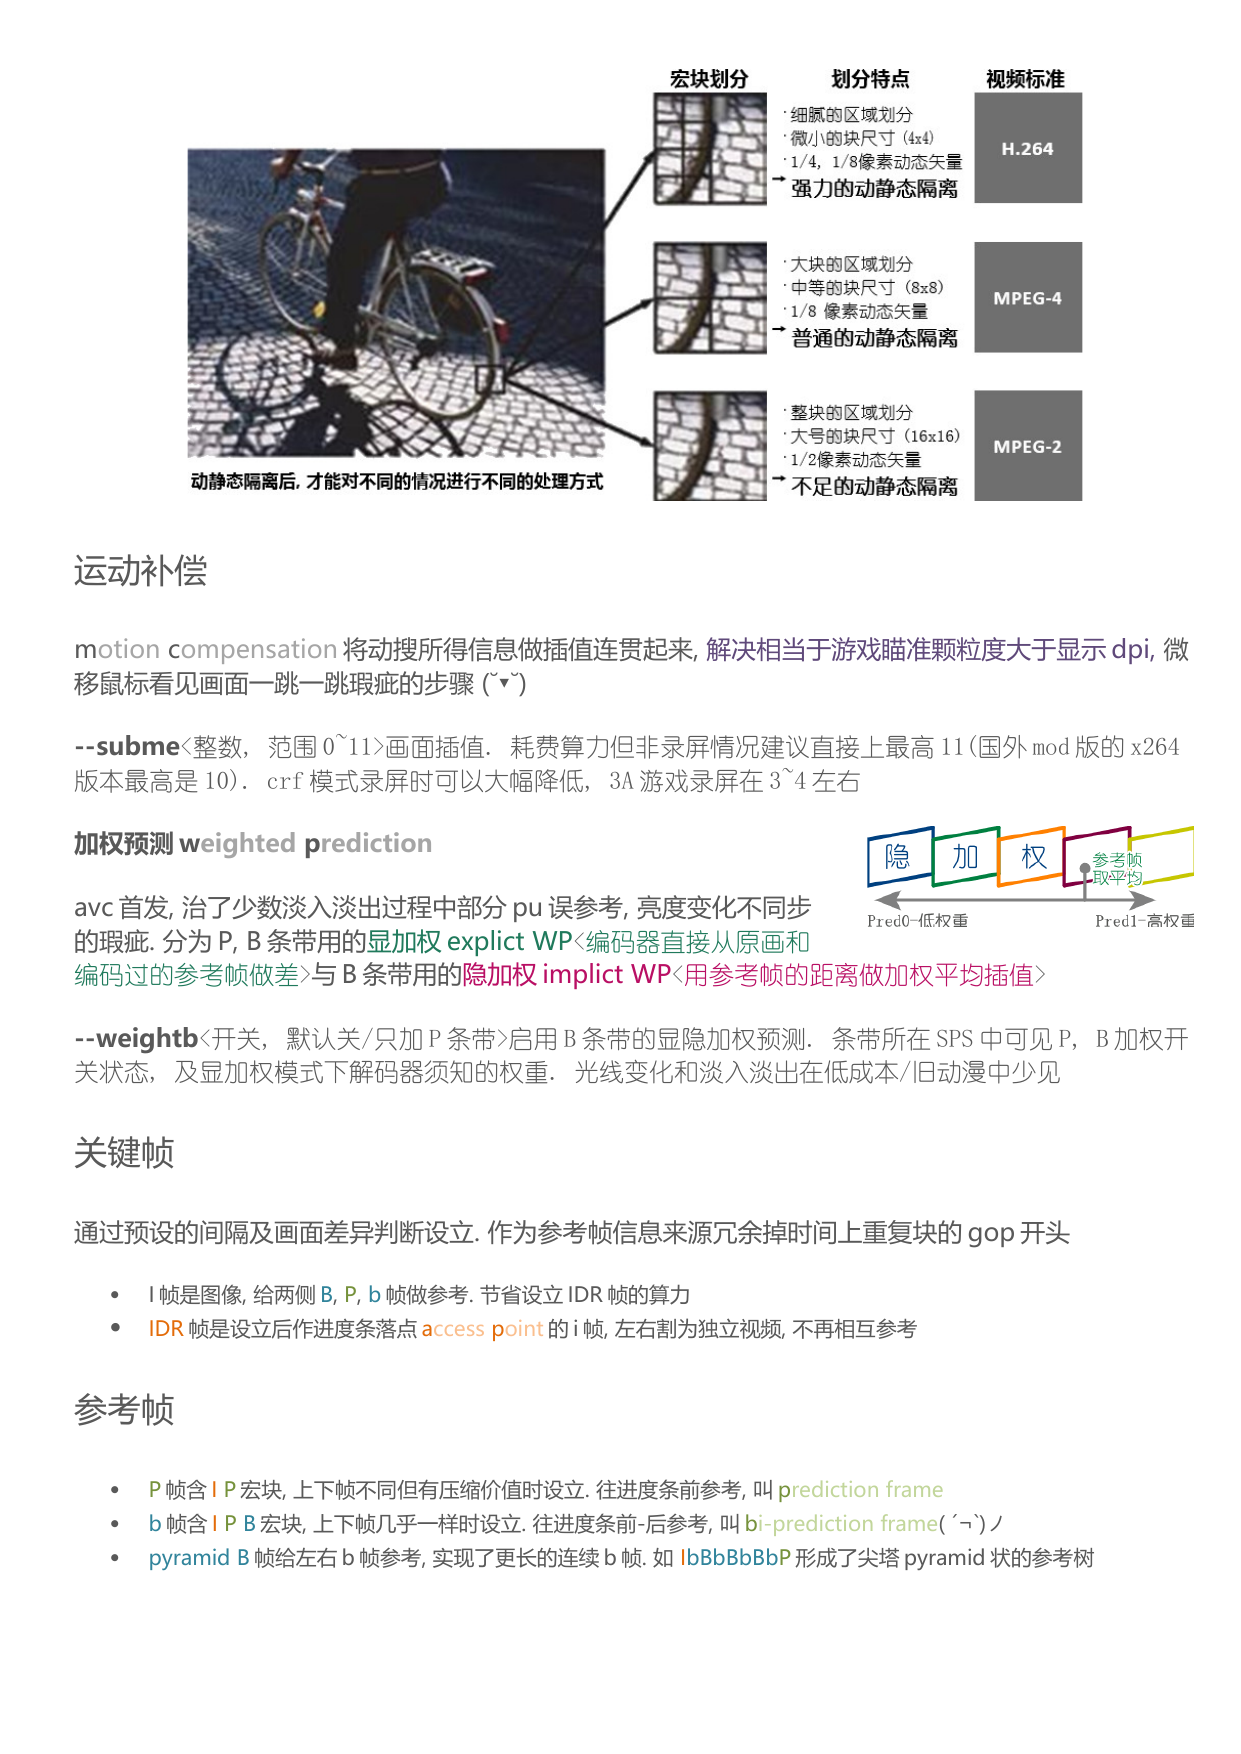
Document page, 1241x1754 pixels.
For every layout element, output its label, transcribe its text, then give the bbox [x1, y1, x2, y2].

subtitle 加权预测weighted prediction [74, 826, 865, 860]
text 通过预设的间隔及画面差异判断设立. 作为参考帧信息来源冗余掉时间上重复块的gop开头 [74, 1214, 1196, 1248]
text avc首发, 治了少数淡入淡出过程中部分pu误参考, 亮度变化不同步的瑕疵. 分为P, B条带用的显加权explict WP<编码器直接从原画和编码过的参考帧做差>与B条带用的隐加权implict WP<用参考帧的距离做加权平均插值> [74, 889, 1196, 991]
list pyramid B帧给左右b帧参考, 实现了更长的连续b帧. 如 IbBbBbBbP形成了尖塔pyramid状的参考树 [111, 1539, 1196, 1573]
subtitle 运动补偿 [74, 535, 1196, 603]
text --subme<整数, 范围0~11>画面插值. 耗费算力但非录屏情况建议直接上最高11(国外mod版的x264版本最高是10). crf模式录屏时可以大幅降低, 3A游戏录屏在3~4左右 [74, 729, 1196, 797]
list I帧是图像, 给两侧B, P, b帧做参考. 节省设立IDR帧的算力 [111, 1277, 1196, 1311]
list P帧含I P宏块, 上下帧不同但有压缩价值时设立. 往进度条前参考, 叫prediction frame [111, 1472, 1196, 1506]
picture [865, 826, 1194, 927]
list b帧含I P B宏块, 上下帧几乎一样时设立. 往进度条前-后参考, 叫bi-prediction frame( ´¬`)ノ [111, 1506, 1196, 1539]
subtitle 参考帧 [74, 1374, 1196, 1442]
text motion compensation将动搜所得信息做插值连贯起来, 解决相当于游戏瞄准颗粒度大于显示dpi, 微移鼠标看见画面一跳一跳瑕疵的步骤 (˘▾˘) [74, 632, 1196, 700]
subtitle 关键帧 [74, 1117, 1196, 1185]
text --weightb<开关, 默认关/只加P条带>启用B条带的显隐加权预测. 条带所在SPS中可见P, B加权开关状态, 及显加权模式下解码器须知的权重. 光线变化和淡入淡出在低成本/旧动漫中少见 [74, 1020, 1196, 1088]
picture [187, 69, 1083, 501]
list IDR帧是设立后作进度条落点access point的i帧, 左右割为独立视频, 不再相互参考 [111, 1311, 1196, 1345]
